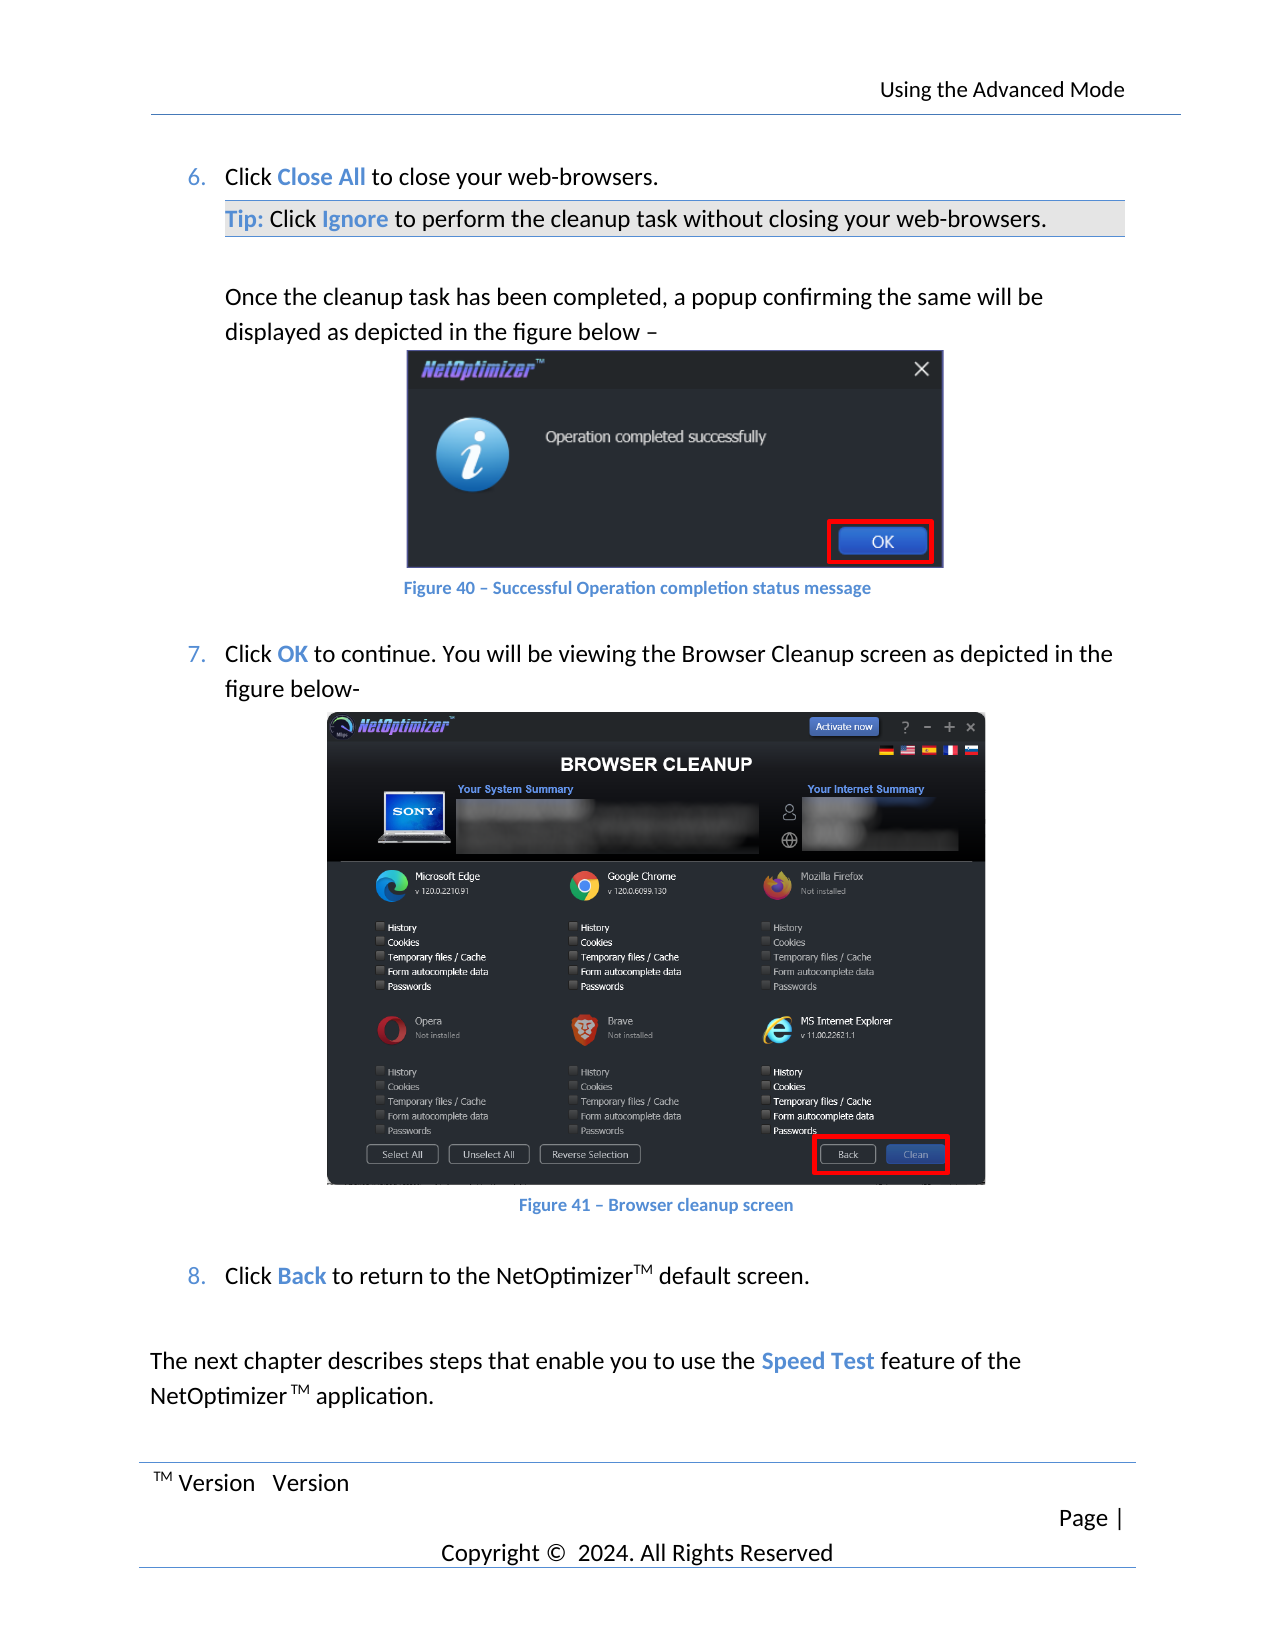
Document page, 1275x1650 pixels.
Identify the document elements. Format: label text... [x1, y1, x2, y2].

picture [327, 712, 986, 1185]
text Tip: Click Ignore to perform the cleanup task without closing your web-browsers. [225, 201, 1125, 236]
list Click OK to continue. You will be viewing the Browser Cleanup screen as depicted in the figure below- [187, 638, 1125, 704]
list Click Back to return to the NetOptimizerTM default screen. [187, 1260, 1125, 1290]
picture [406, 350, 944, 568]
list Click Close All to close your web-browsers. [187, 161, 1125, 192]
text The next chapter describes steps that enable you to use the Speed Test feature of the NetOptimizer TM application. [150, 1345, 1125, 1411]
list Once the cleanup task has been completed, a popup confirming the same will be displayed as depicted in the figure below – [225, 281, 1125, 346]
